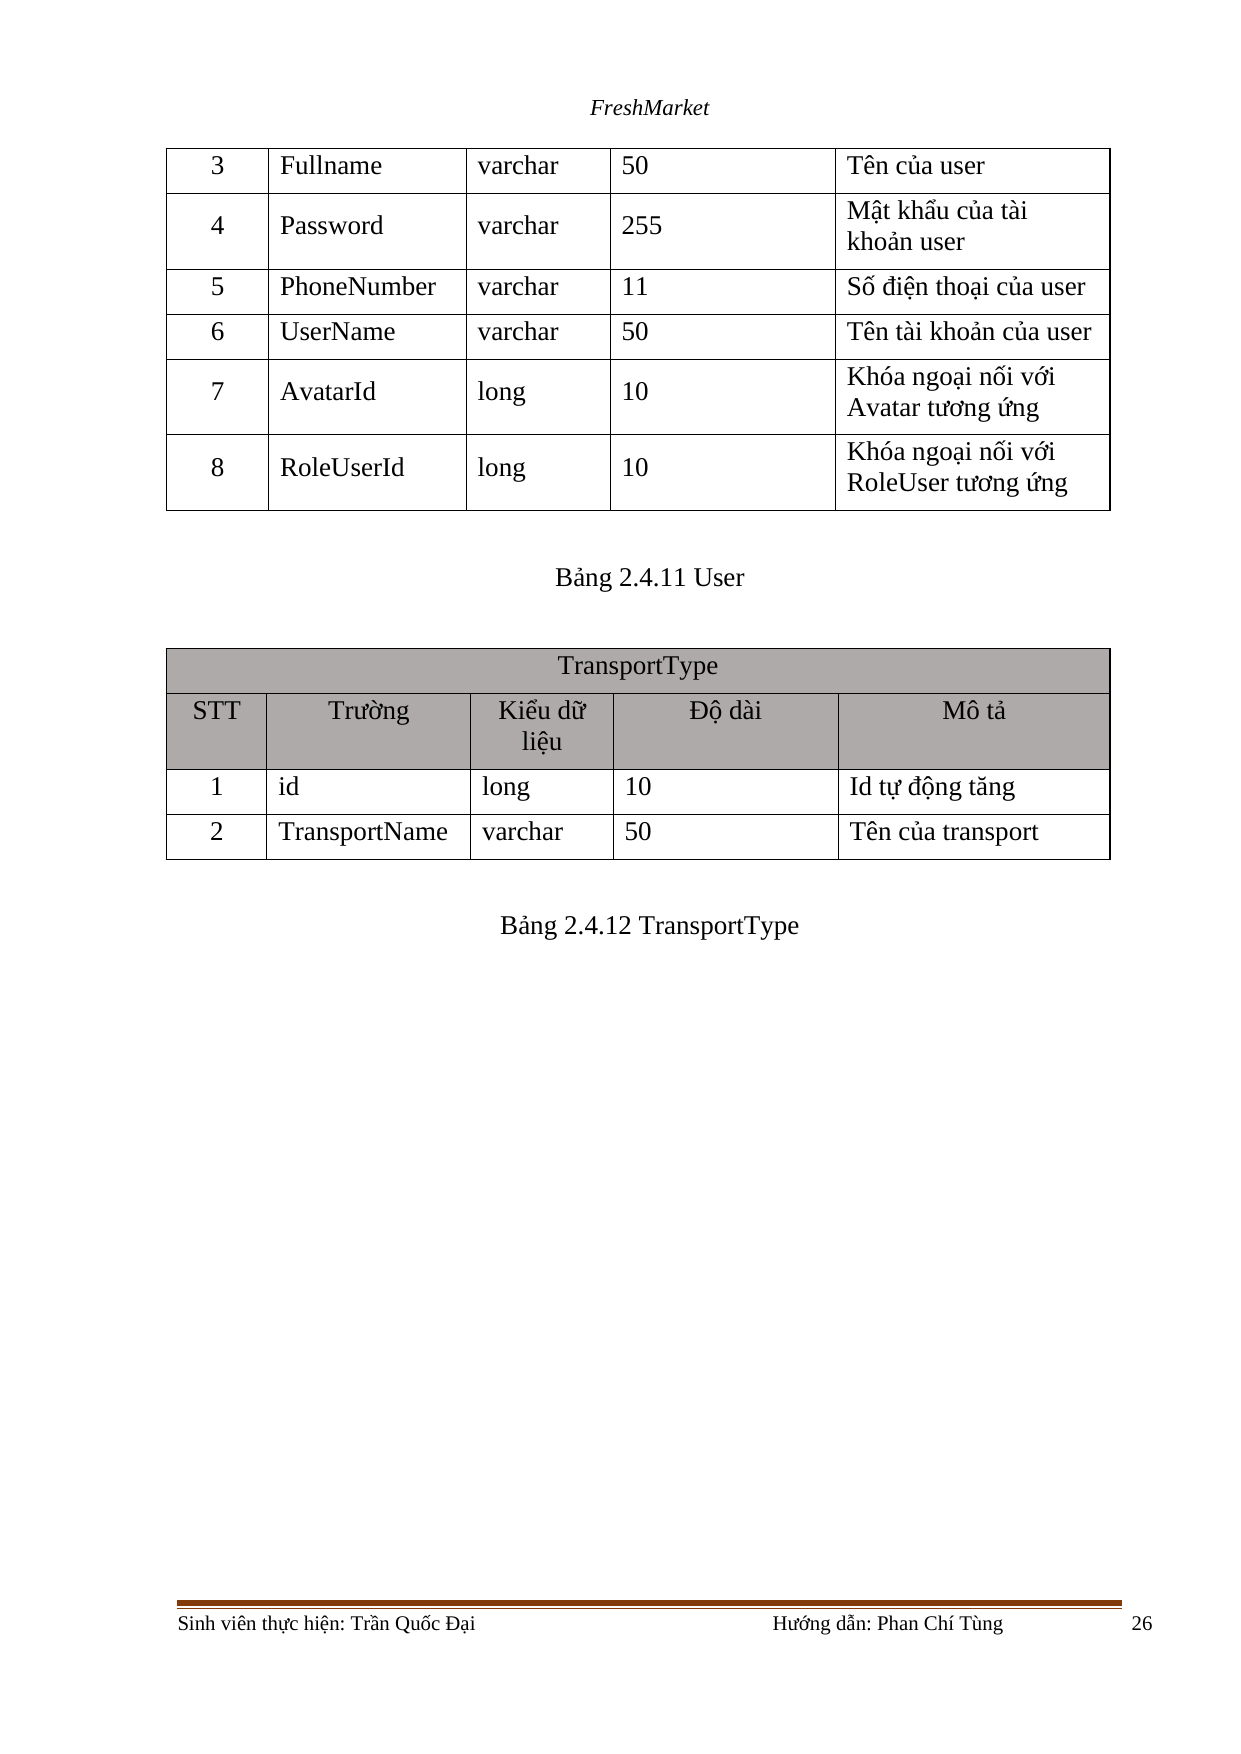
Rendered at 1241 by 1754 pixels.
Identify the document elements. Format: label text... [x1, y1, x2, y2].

table_cell 50 [611, 315, 835, 358]
table_cell Khóa ngoại nối với RoleUser tương ứng [836, 435, 1109, 510]
table_cell 11 [611, 270, 835, 313]
table_cell Tên của user [836, 149, 1109, 193]
table_cell varchar [467, 315, 610, 358]
table_cell AvatarId [269, 360, 466, 434]
table_cell UserName [269, 315, 466, 358]
text Bảng 2.4.12 TransportType [177, 909, 1122, 940]
table_cell 5 [167, 270, 268, 313]
table_cell 3 [167, 149, 268, 193]
table_cell id [267, 770, 470, 814]
table_cell 4 [167, 194, 268, 268]
text Bảng 2.4.11 User [177, 561, 1122, 592]
table_cell Fullname [269, 149, 466, 193]
table_cell varchar [471, 815, 613, 859]
table_cell 8 [167, 435, 268, 510]
table_cell 50 [611, 149, 835, 193]
table_cell long [471, 770, 613, 814]
table_cell Số điện thoại của user [836, 270, 1109, 313]
table_cell 10 [614, 770, 838, 814]
table_cell 1 [167, 770, 266, 814]
table_cell 10 [611, 360, 835, 434]
table_cell 255 [611, 194, 835, 268]
table_cell STT [167, 694, 266, 769]
table_cell Password [269, 194, 466, 268]
table_cell 6 [167, 315, 268, 358]
table_cell varchar [467, 270, 610, 313]
table_cell Tên tài khoản của user [836, 315, 1109, 358]
table_cell 50 [614, 815, 838, 859]
table_cell TransportName [267, 815, 470, 859]
table_cell RoleUserId [269, 435, 466, 510]
table_cell Tên của transport [839, 815, 1109, 859]
table_cell Mật khẩu của tài khoản user [836, 194, 1109, 268]
table_cell PhoneNumber [269, 270, 466, 313]
table_cell Trường [267, 694, 470, 769]
table_cell 7 [167, 360, 268, 434]
table_cell long [467, 435, 610, 510]
table_cell Id tự động tăng [839, 770, 1109, 814]
table_cell Kiểu dữ liệu [471, 694, 613, 769]
table_cell Mô tả [839, 694, 1109, 769]
table_cell varchar [467, 149, 610, 193]
table_cell 10 [611, 435, 835, 510]
table_cell long [467, 360, 610, 434]
table_cell 2 [167, 815, 266, 859]
table_cell Độ dài [614, 694, 838, 769]
table_cell varchar [467, 194, 610, 268]
table_cell Khóa ngoại nối với Avatar tương ứng [836, 360, 1109, 434]
table_header TransportType [167, 649, 1109, 693]
